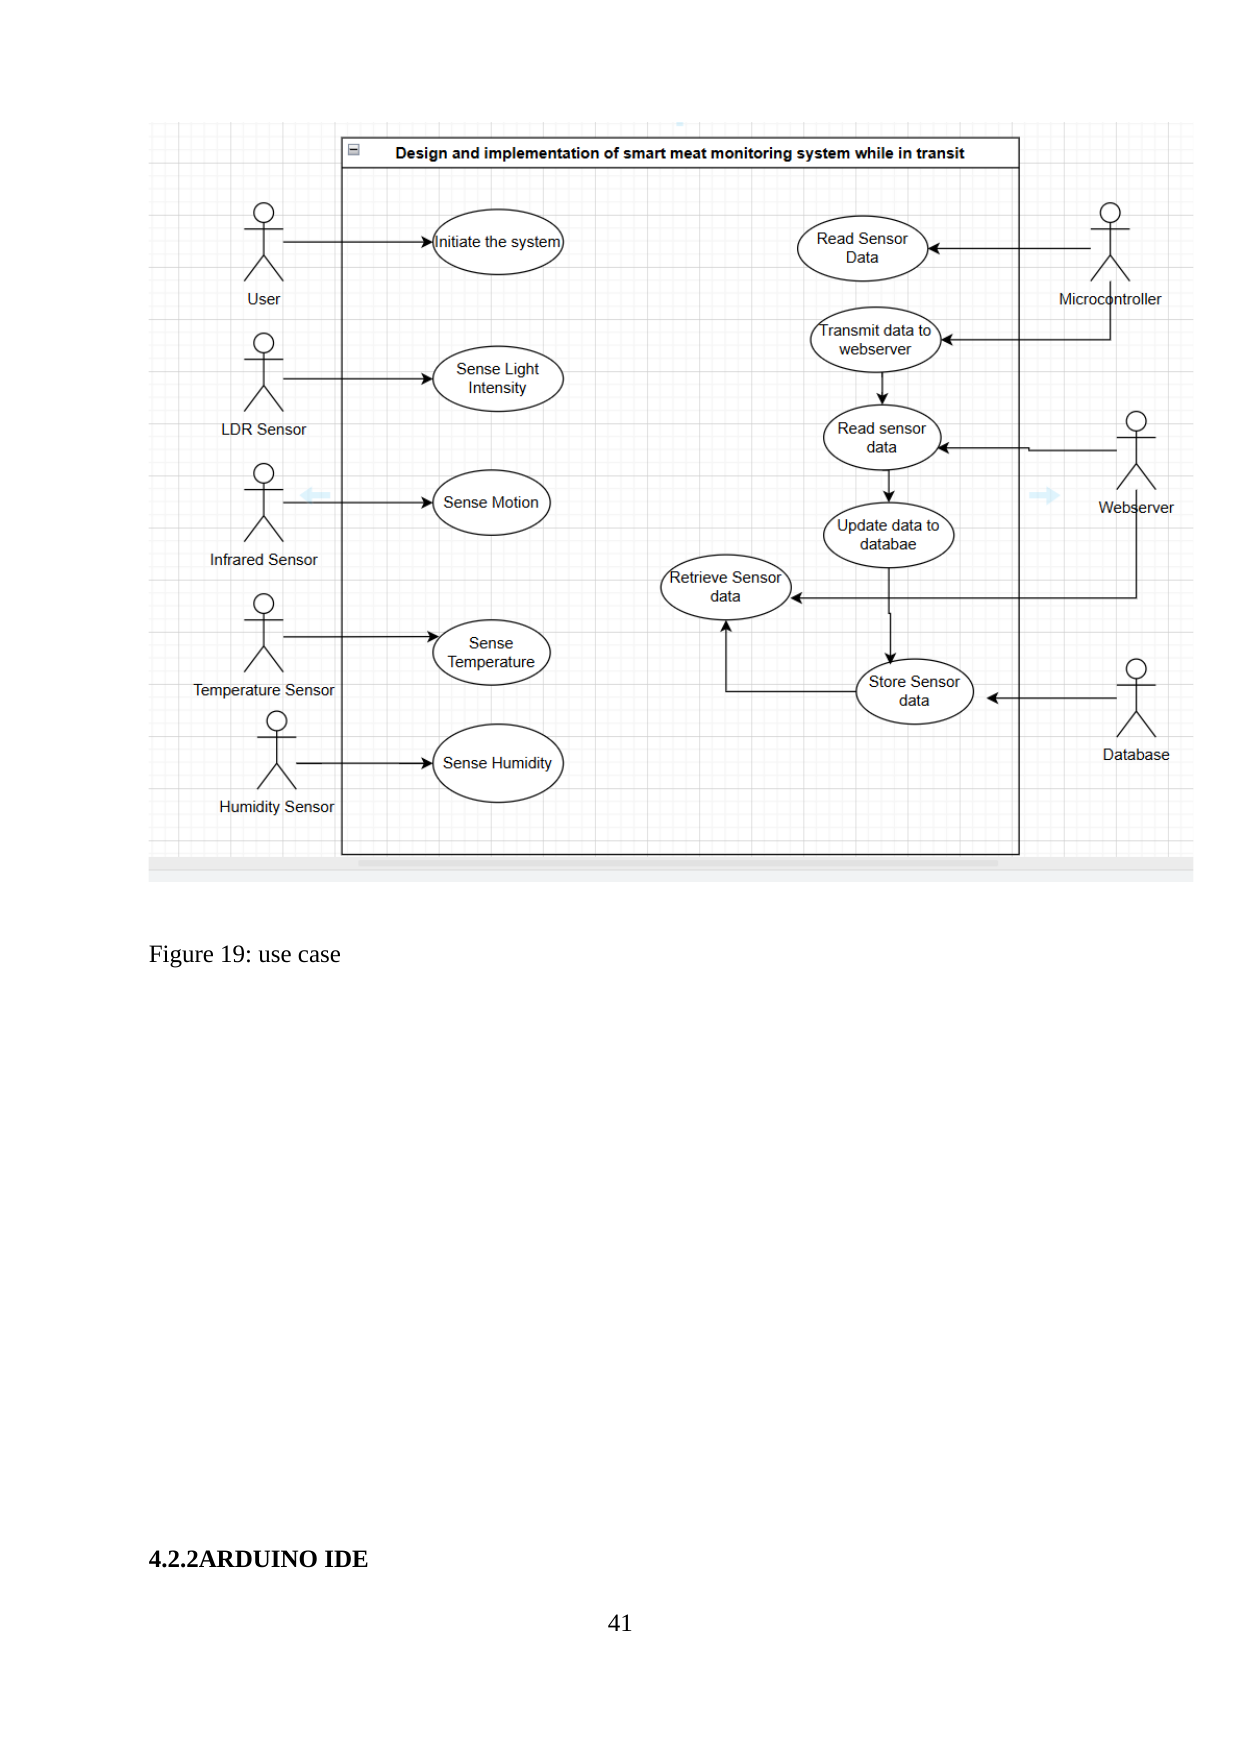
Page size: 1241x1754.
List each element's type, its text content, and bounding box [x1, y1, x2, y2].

picture [148, 122, 1194, 882]
text Figure 19: use case [148, 939, 1192, 968]
text 4.2.2ARDUINO IDE [148, 1544, 1192, 1573]
